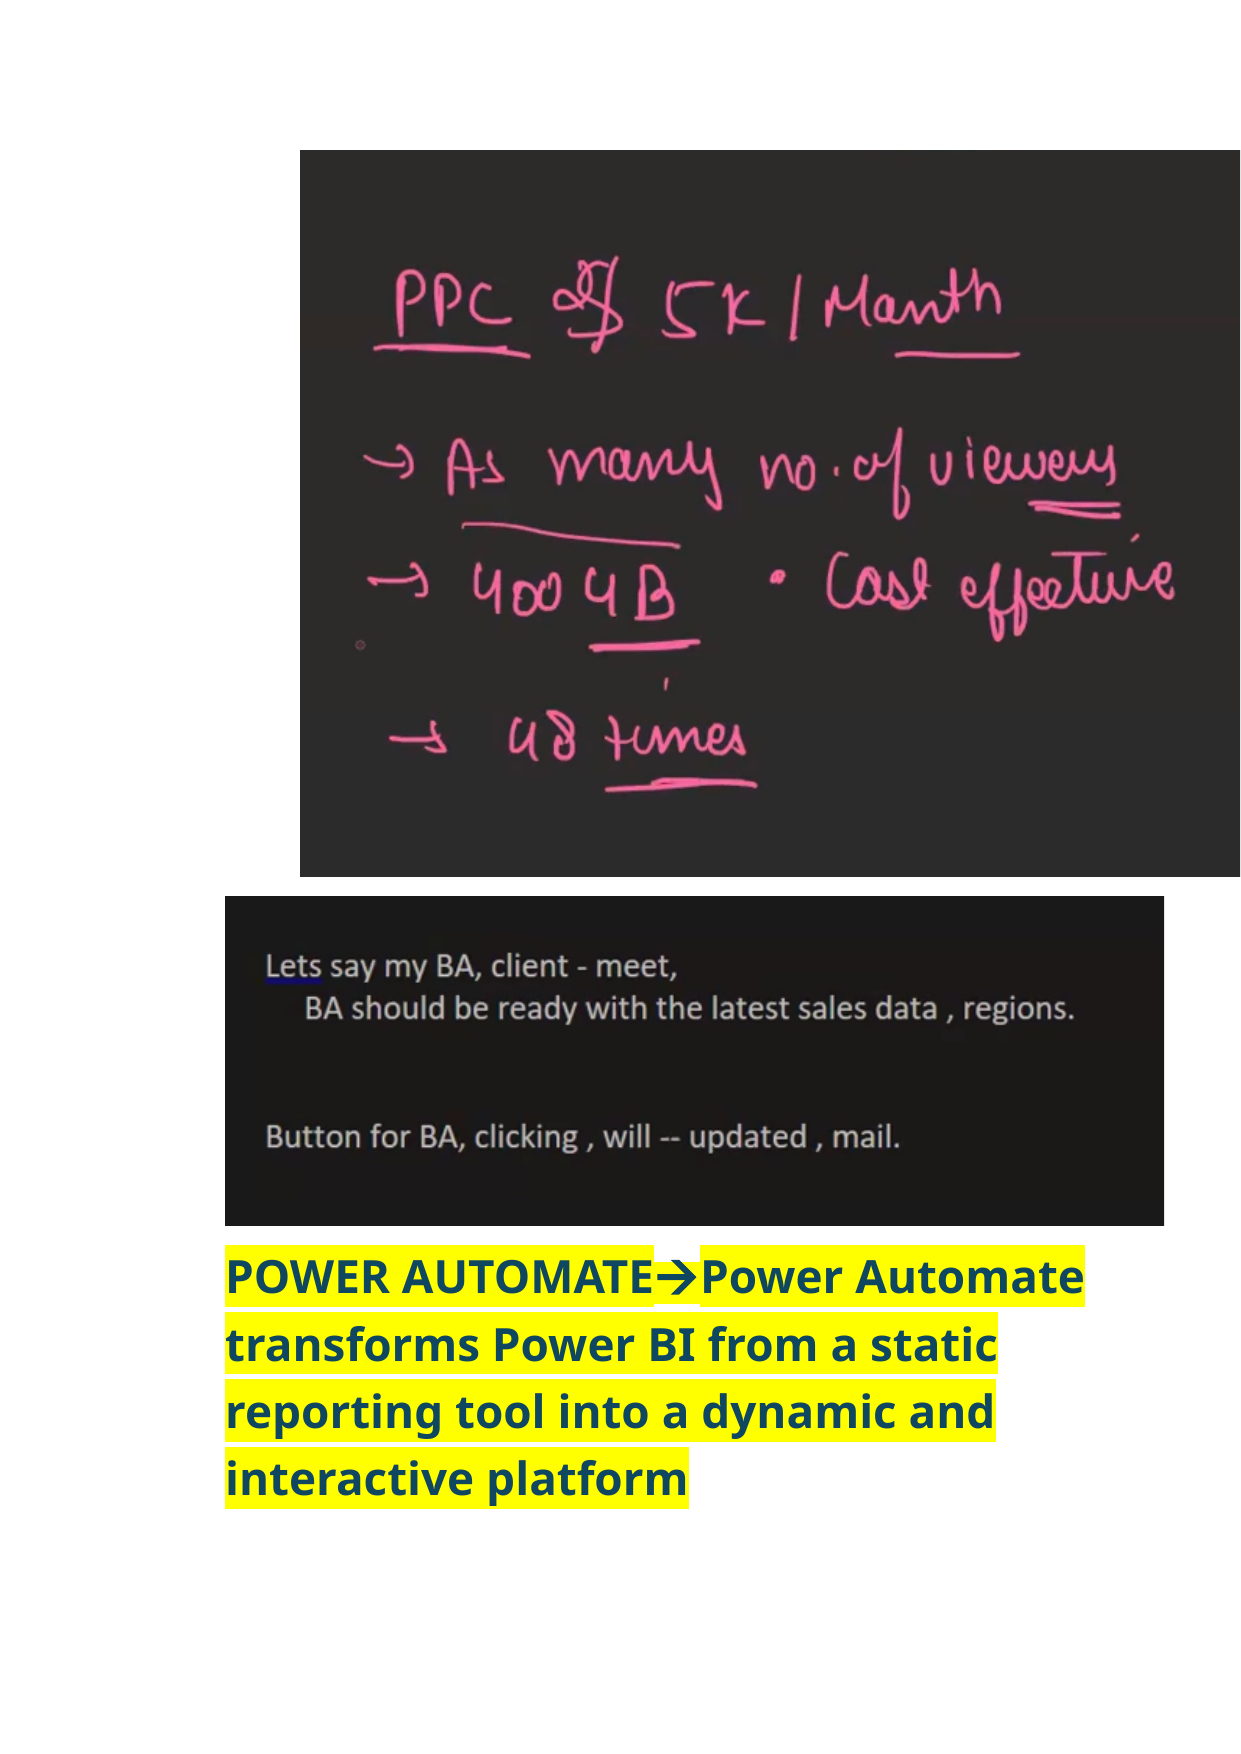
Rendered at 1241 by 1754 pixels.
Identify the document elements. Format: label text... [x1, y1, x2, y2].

text POWER AUTOMATEPower Automate transforms Power BI from a static reporting tool into a dynamic and interactive platform [225, 1245, 1090, 1509]
picture [300, 150, 1241, 877]
picture [225, 896, 1165, 1226]
